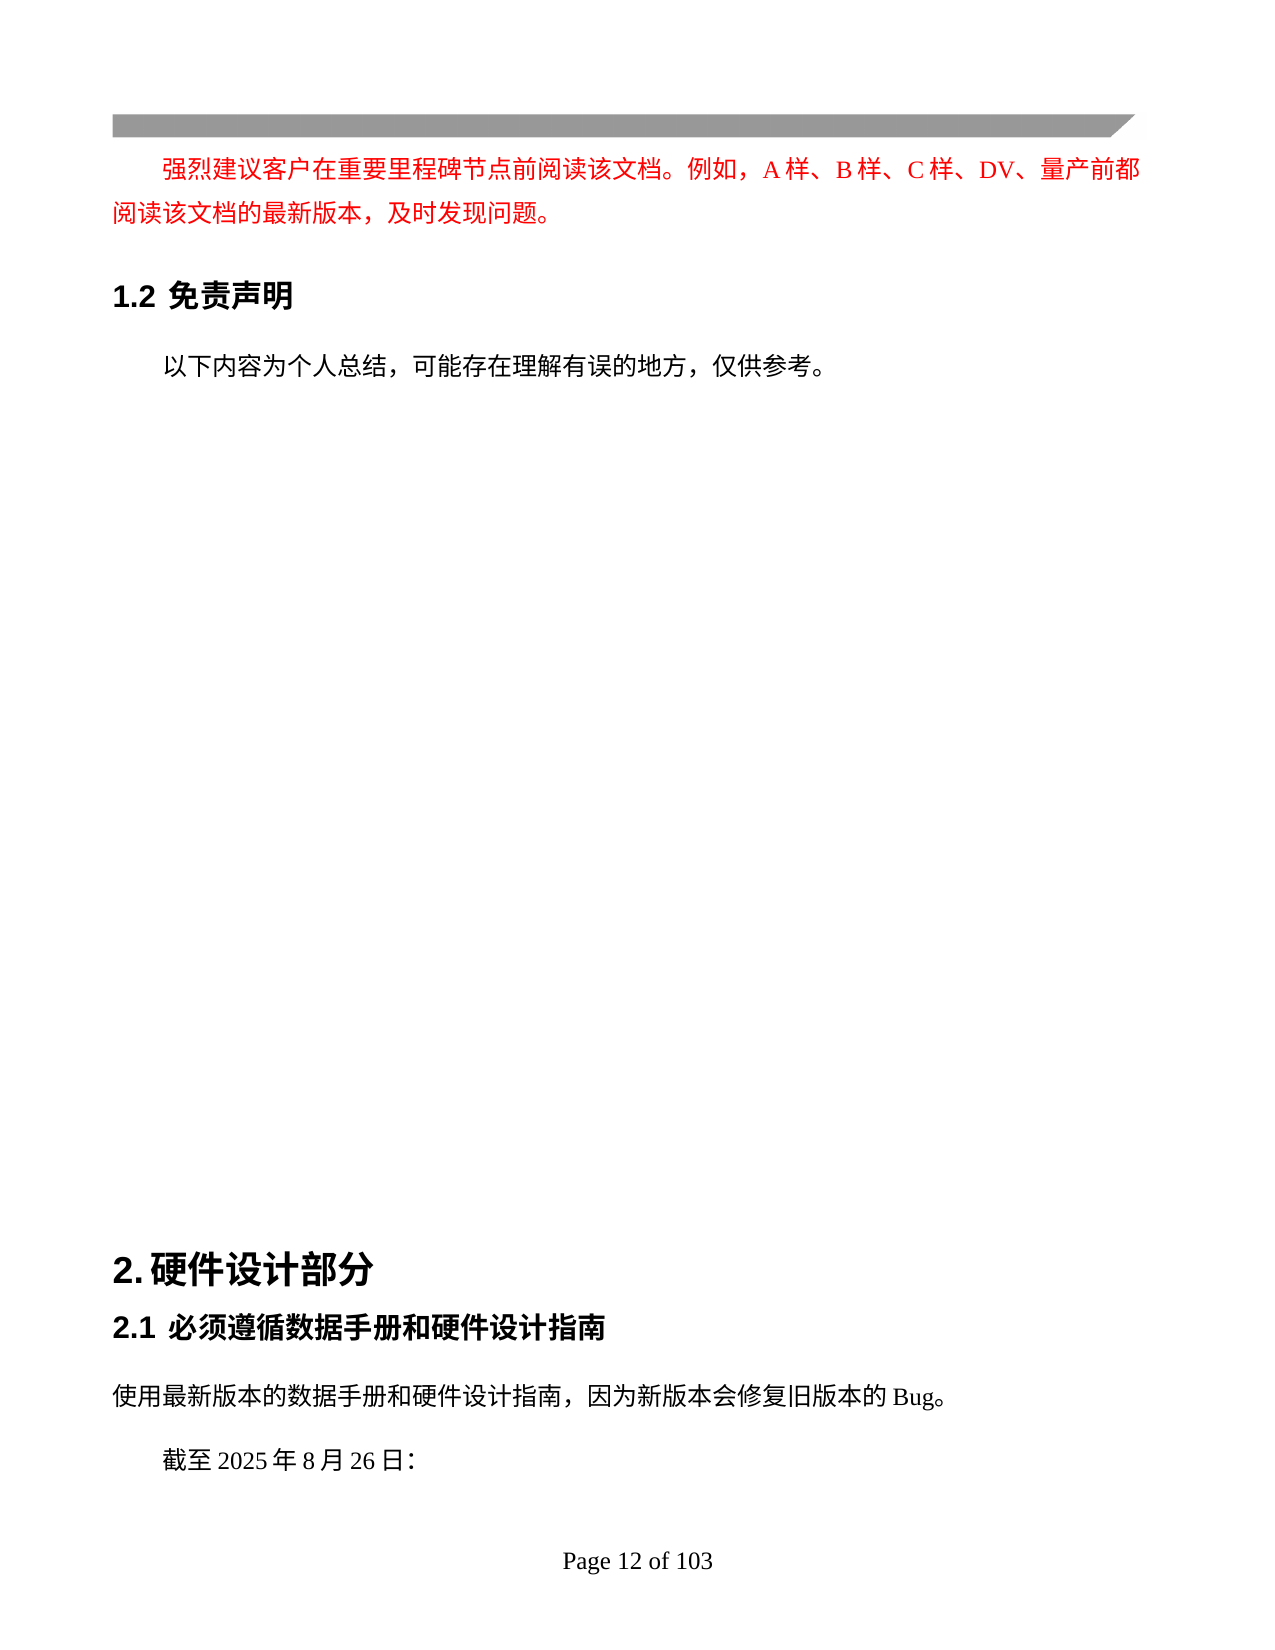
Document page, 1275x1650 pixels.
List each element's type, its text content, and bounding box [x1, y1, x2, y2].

list 必须遵循数据手册和硬件设计指南 [112, 1305, 1162, 1347]
text 使用最新版本的数据手册和硬件设计指南，因为新版本会修复旧版本的Bug。 [112, 1377, 1162, 1413]
text 以下内容为个人总结，可能存在理解有误的地方，仅供参考。 [112, 346, 1162, 383]
list 硬件设计部分 [112, 1240, 1162, 1294]
picture [112, 112, 1147, 140]
text 截至2025年8月26日： [112, 1441, 1162, 1477]
list 免责声明 [112, 271, 1162, 317]
list 强烈建议客户在重要里程碑节点前阅读该文档。例如，A样、B样、C样、DV、量产前都阅读该文档的最新版本，及时发现问题。 [112, 150, 1162, 230]
